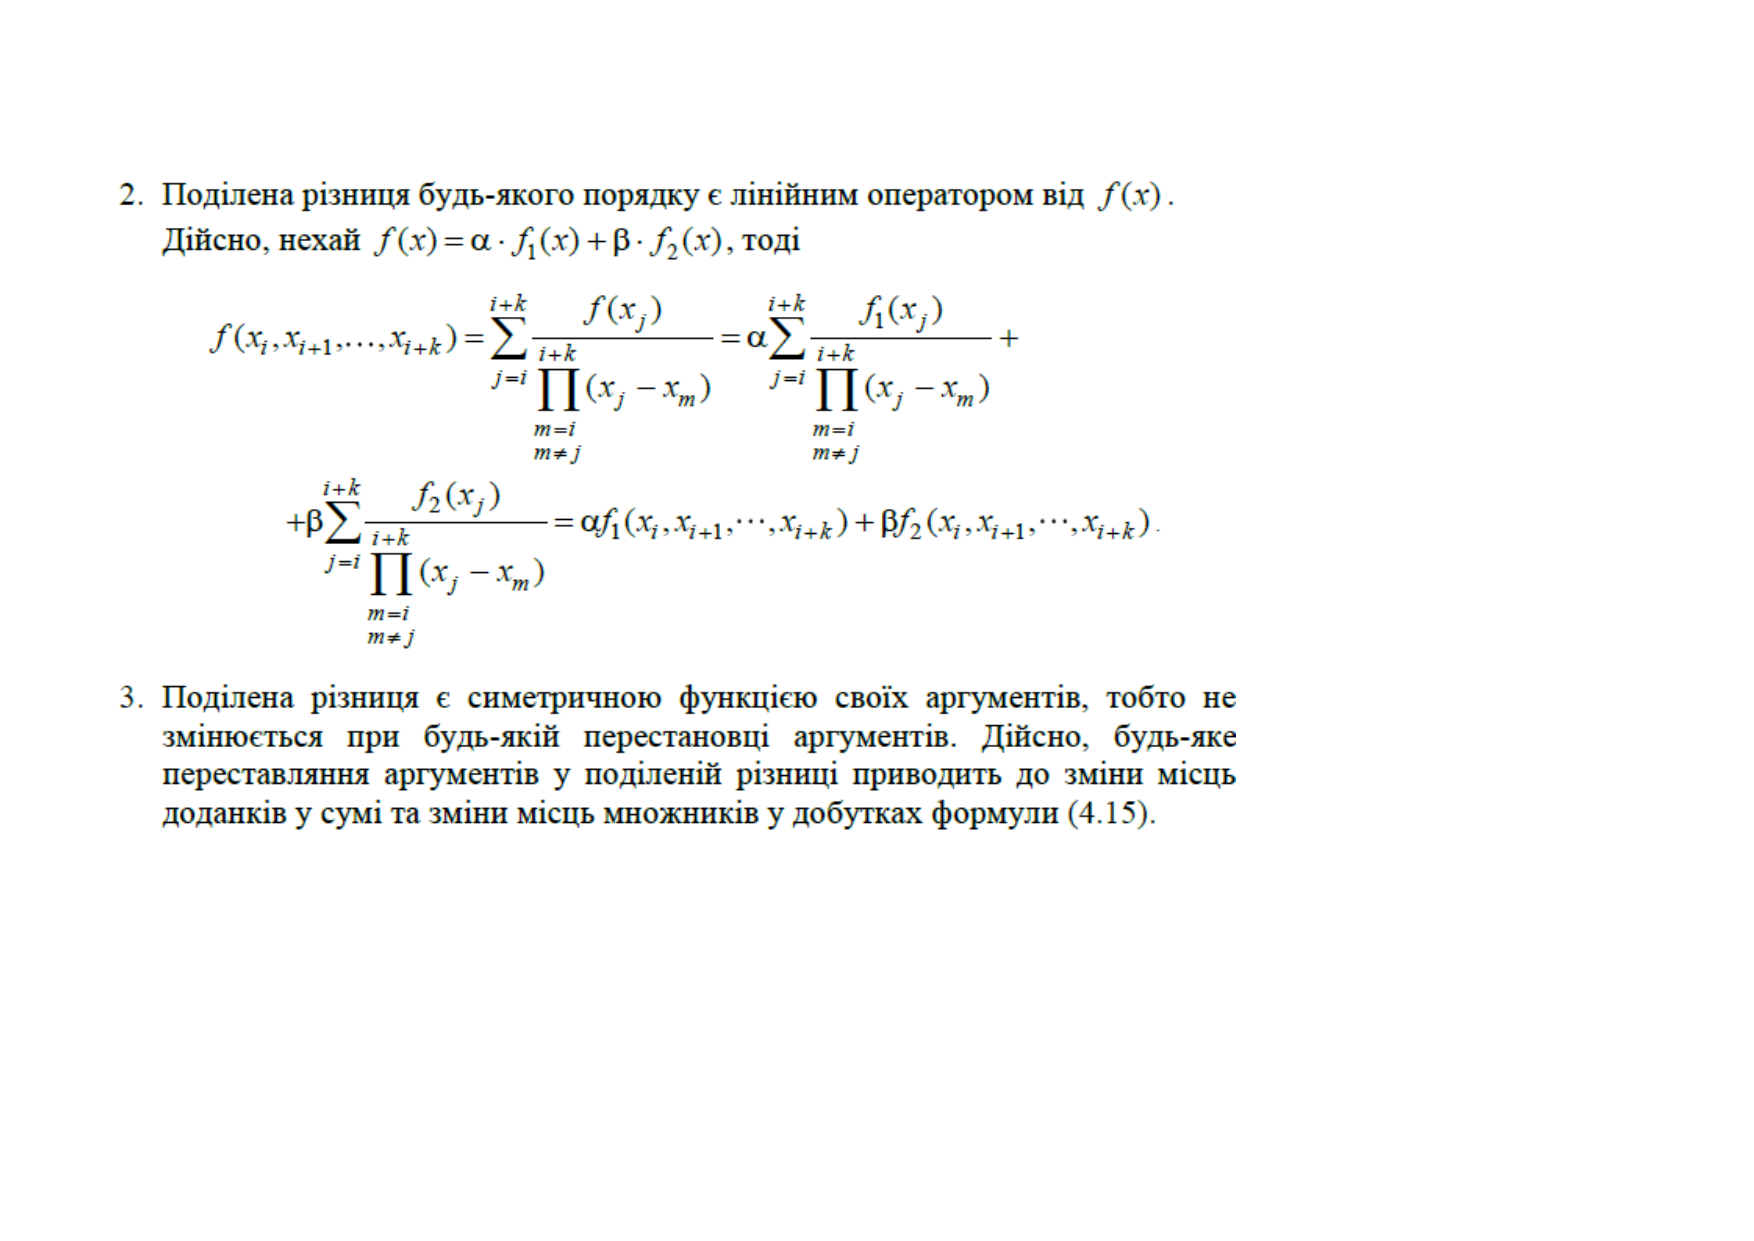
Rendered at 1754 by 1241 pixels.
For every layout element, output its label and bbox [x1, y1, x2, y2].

picture [118, 177, 1236, 836]
